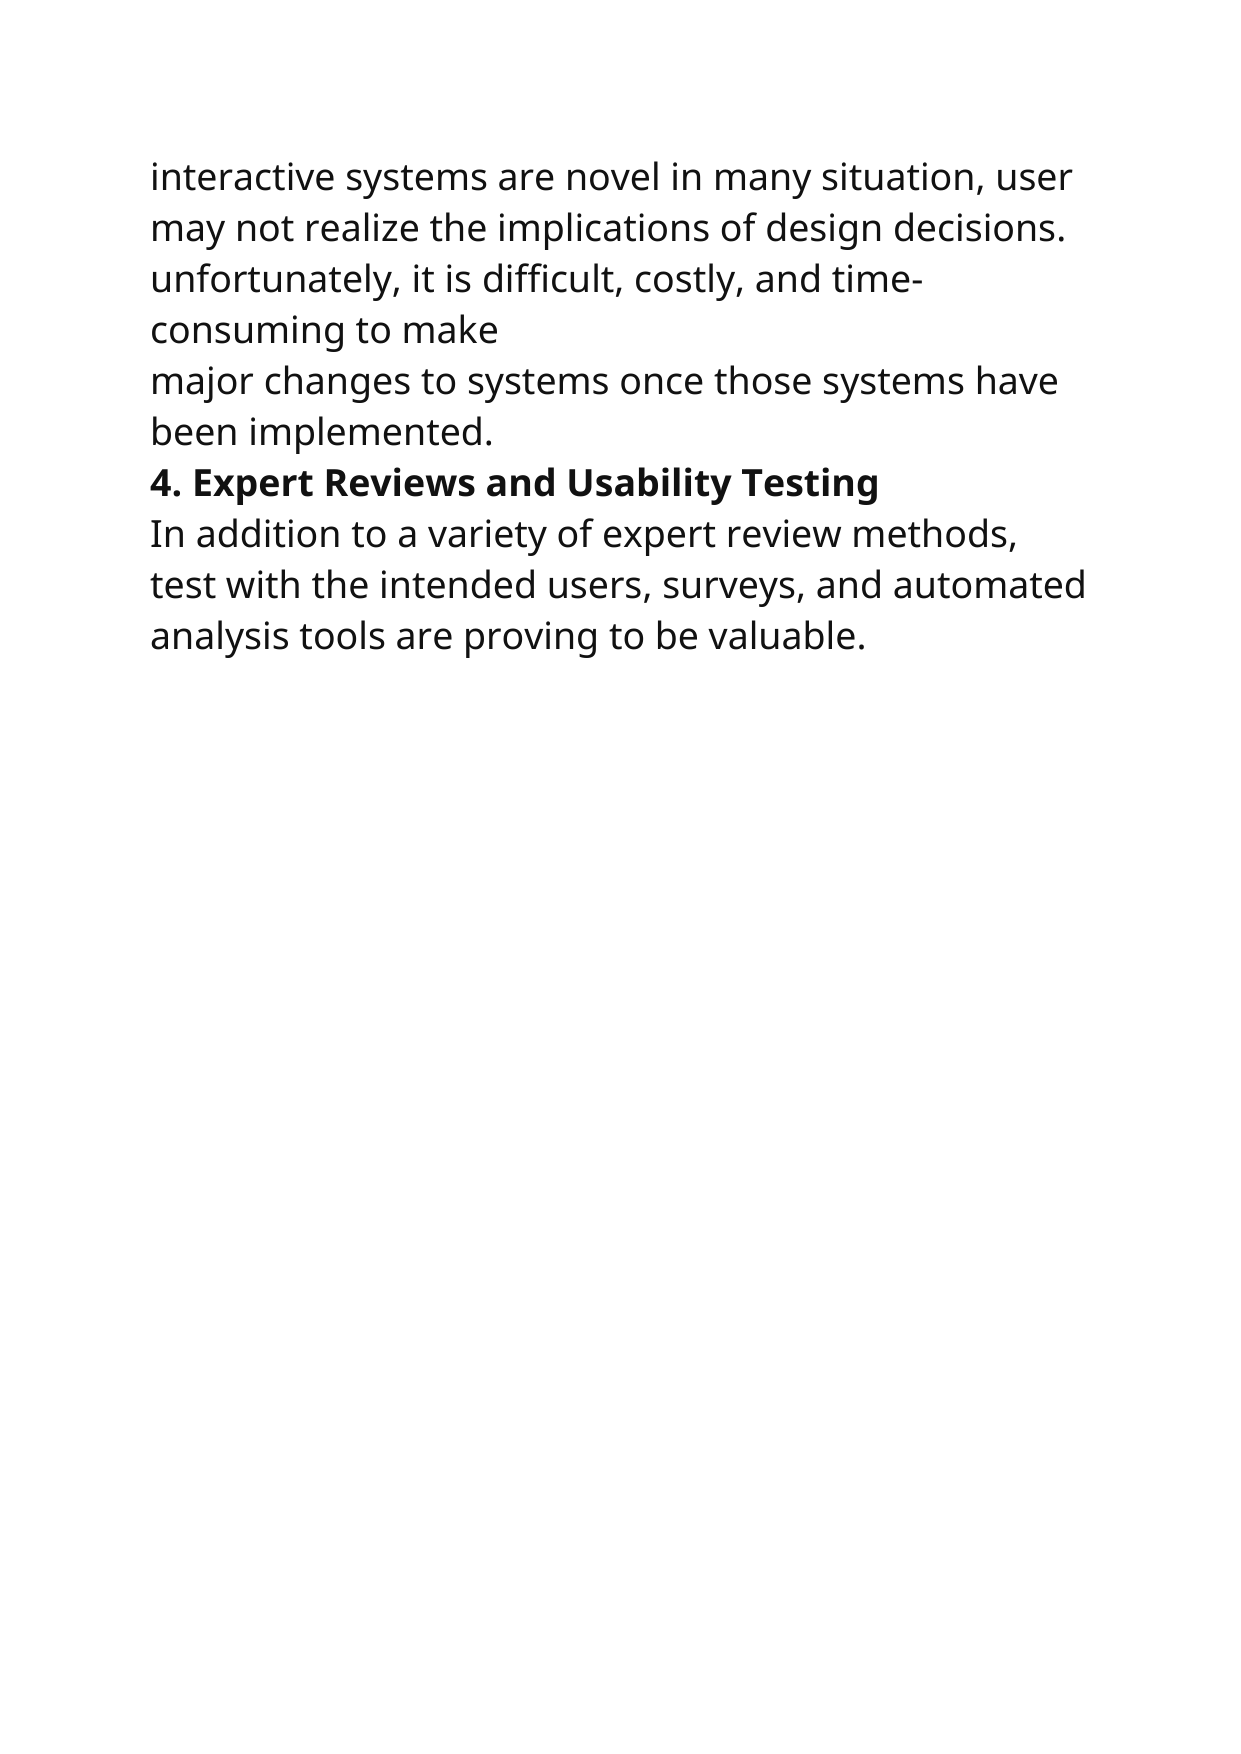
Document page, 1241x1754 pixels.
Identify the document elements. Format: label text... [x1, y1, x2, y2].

text 4. Expert Reviews and Usability Testing [150, 456, 1090, 507]
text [150, 150, 1090, 456]
text In addition to a variety of expert review methods, test with the intended users, surveys, and automated analysis tools are proving to be valuable. [150, 507, 1090, 660]
